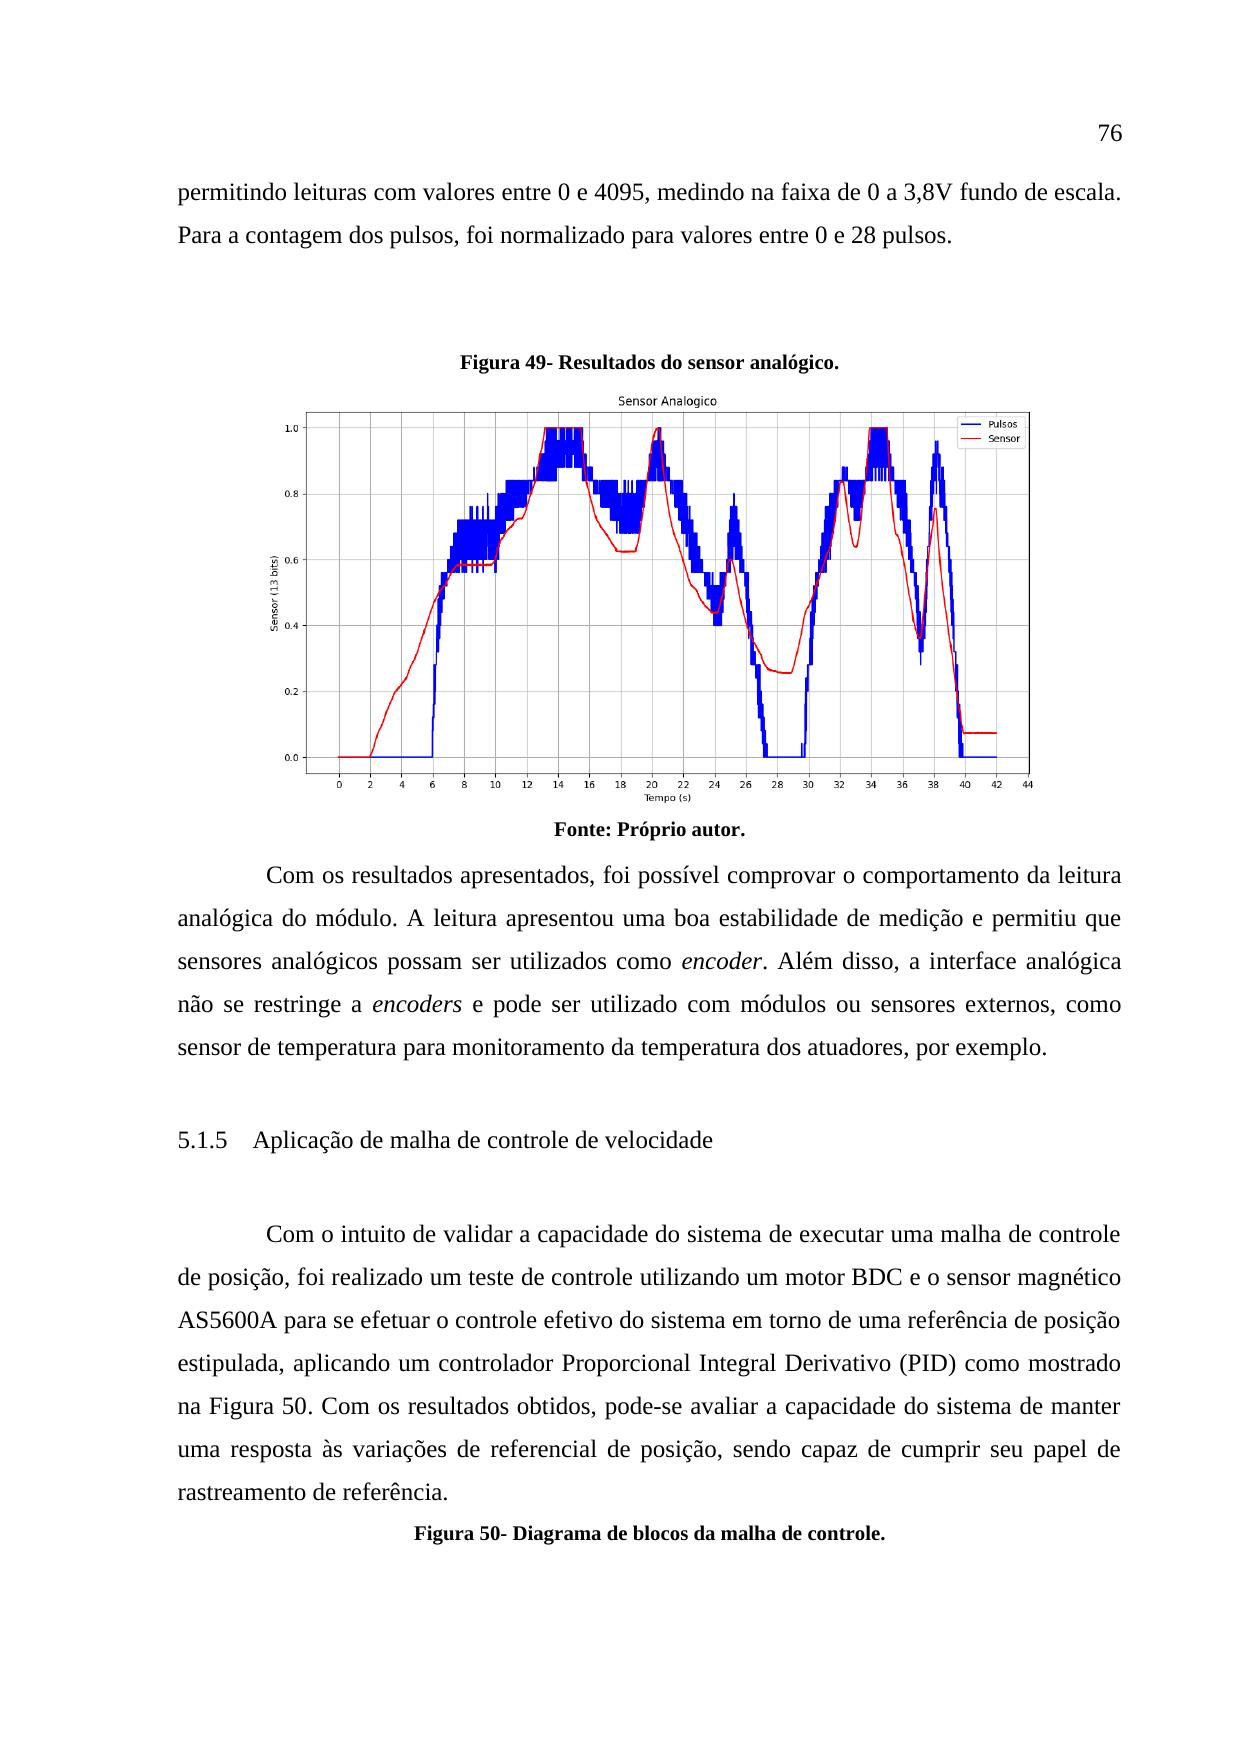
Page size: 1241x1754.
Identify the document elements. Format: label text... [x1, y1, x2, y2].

picture [253, 392, 1046, 803]
text Figura 50- Diagrama de blocos da malha de controle. [177, 1521, 1122, 1545]
text Com os resultados apresentados, foi possível comprovar o comportamento da leitura analógica do módulo. A leitura apresentou uma boa estabilidade de medição e permitiu que sensores analógicos possam ser utilizados como encoder. Além disso, a interface analógica não se restringe a encoders e pode ser utilizado com módulos ou sensores externos, como sensor de temperatura para monitoramento da temperatura dos atuadores, por exemplo. [177, 860, 1122, 1061]
text Fonte: Próprio autor. [177, 817, 1122, 841]
subtitle Aplicação de malha de controle de velocidade [177, 1126, 1122, 1154]
text Com o intuito de validar a capacidade do sistema de executar uma malha de controle de posição, foi realizado um teste de controle utilizando um motor BDC e o sensor magnético AS5600A para se efetuar o controle efetivo do sistema em torno de uma referência de posição estipulada, aplicando um controlador Proporcional Integral Derivativo (PID) como mostrado na Figura 50. Com os resultados obtidos, pode-se avaliar a capacidade do sistema de manter uma resposta às variações de referencial de posição, sendo capaz de cumprir seu papel de rastreamento de referência. [177, 1219, 1122, 1506]
text Figura 49- Resultados do sensor analógico. [177, 350, 1122, 374]
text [177, 177, 1122, 249]
